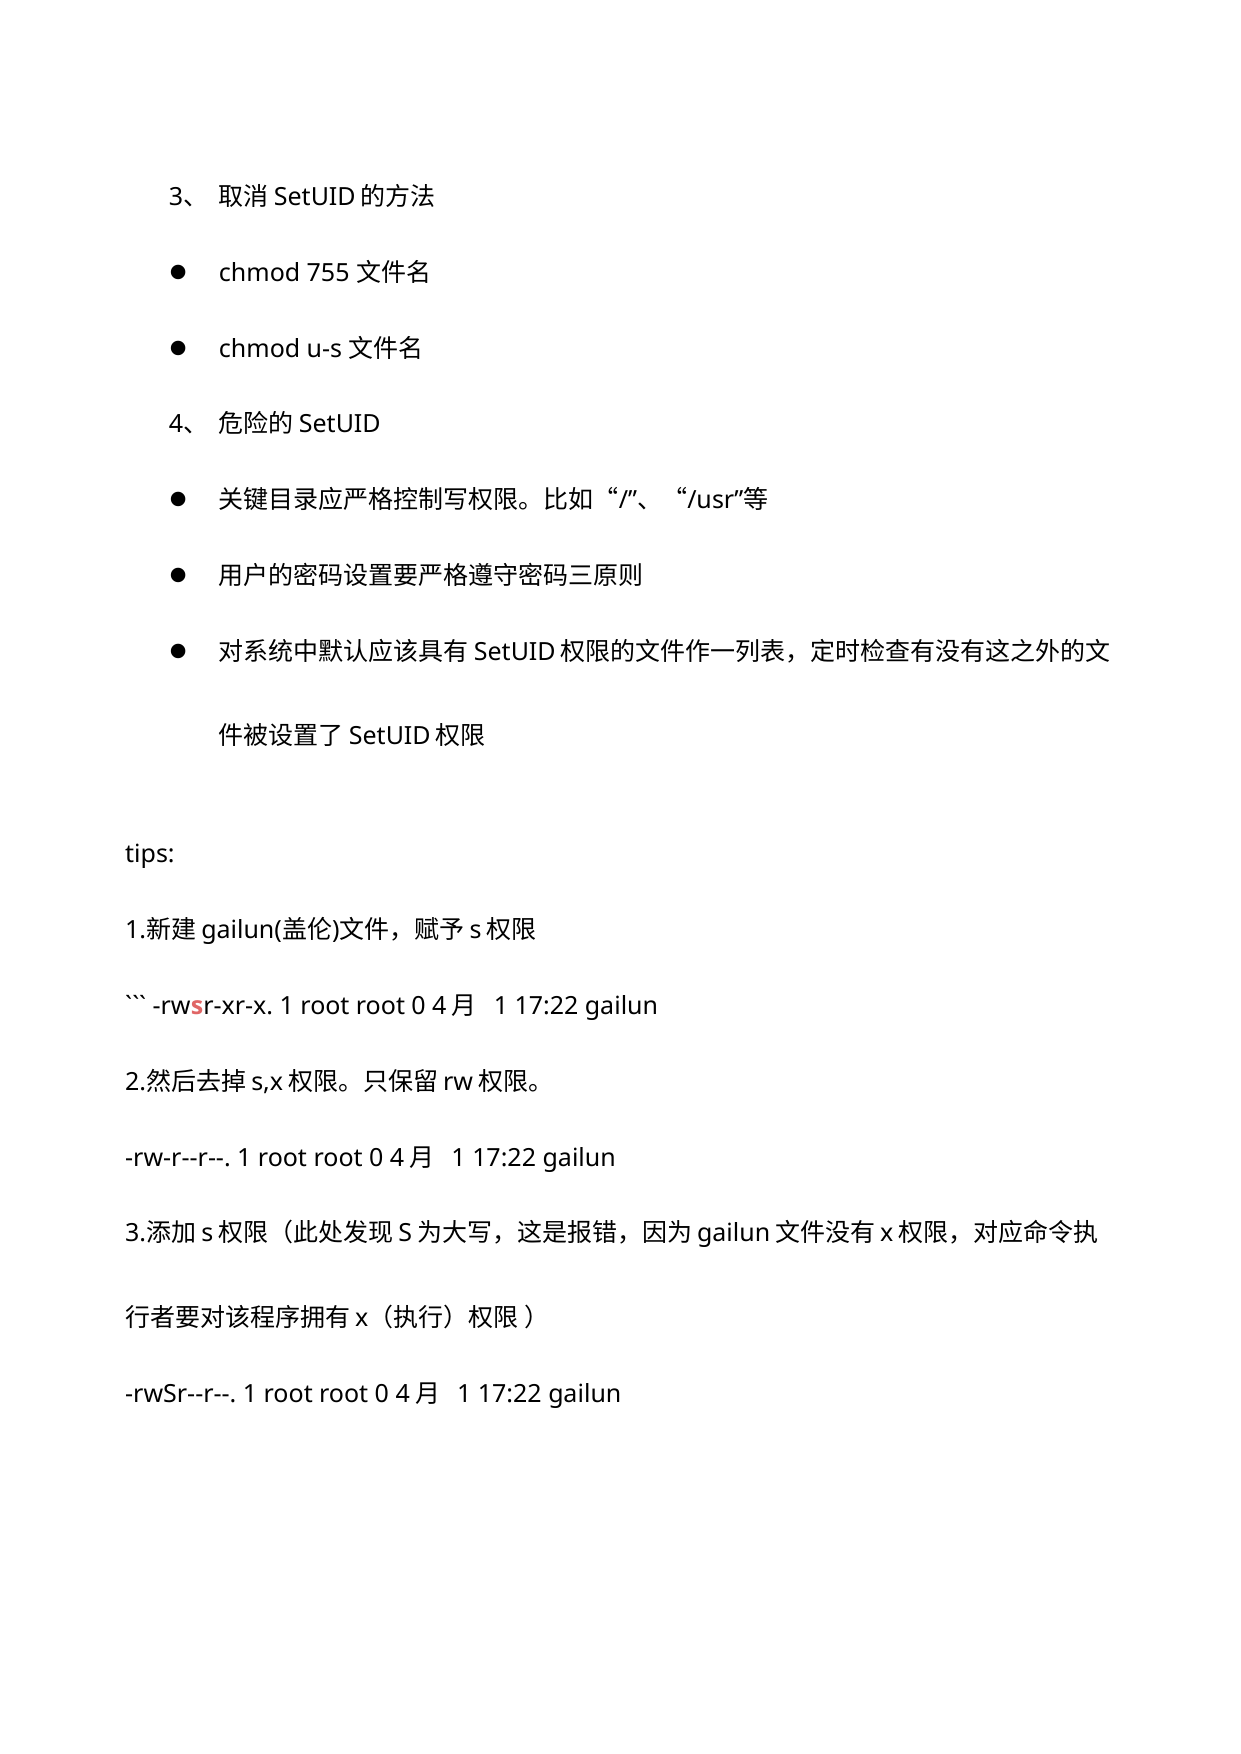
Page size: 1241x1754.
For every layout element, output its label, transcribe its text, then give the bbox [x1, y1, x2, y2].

text 3.添加s权限（此处发现S为大写，这是报错，因为gailun文件没有x权限，对应命令执行者要对该程序拥有x（执行）权限 ） [125, 1198, 1115, 1348]
text -rwSr--r--. 1 root root 0 4月 1 17:22 gailun [125, 1359, 1115, 1424]
list 关键目录应严格控制写权限。比如“/”、“/usr”等 [169, 465, 1115, 530]
list 取消SetUID的方法 [169, 162, 1115, 227]
text 2.然后去掉s,x权限。只保留rw权限。 [125, 1047, 1115, 1112]
text -rw-r--r--. 1 root root 0 4月 1 17:22 gailun [125, 1123, 1115, 1188]
text ``` -rwsr-xr-x. 1 root root 0 4月 1 17:22 gailun [125, 971, 1115, 1036]
text 1.新建gailun(盖伦)文件，赋予s权限 [125, 895, 1115, 960]
list chmod 755 文件名 [169, 238, 1115, 303]
list 对系统中默认应该具有SetUID权限的文件作一列表，定时检查有没有这之外的文件被设置了SetUID权限 [169, 617, 1115, 766]
list chmod u-s 文件名 [169, 314, 1115, 379]
list 用户的密码设置要严格遵守密码三原则 [169, 541, 1115, 606]
text tips: [125, 820, 1115, 885]
list 危险的SetUID [169, 389, 1115, 454]
